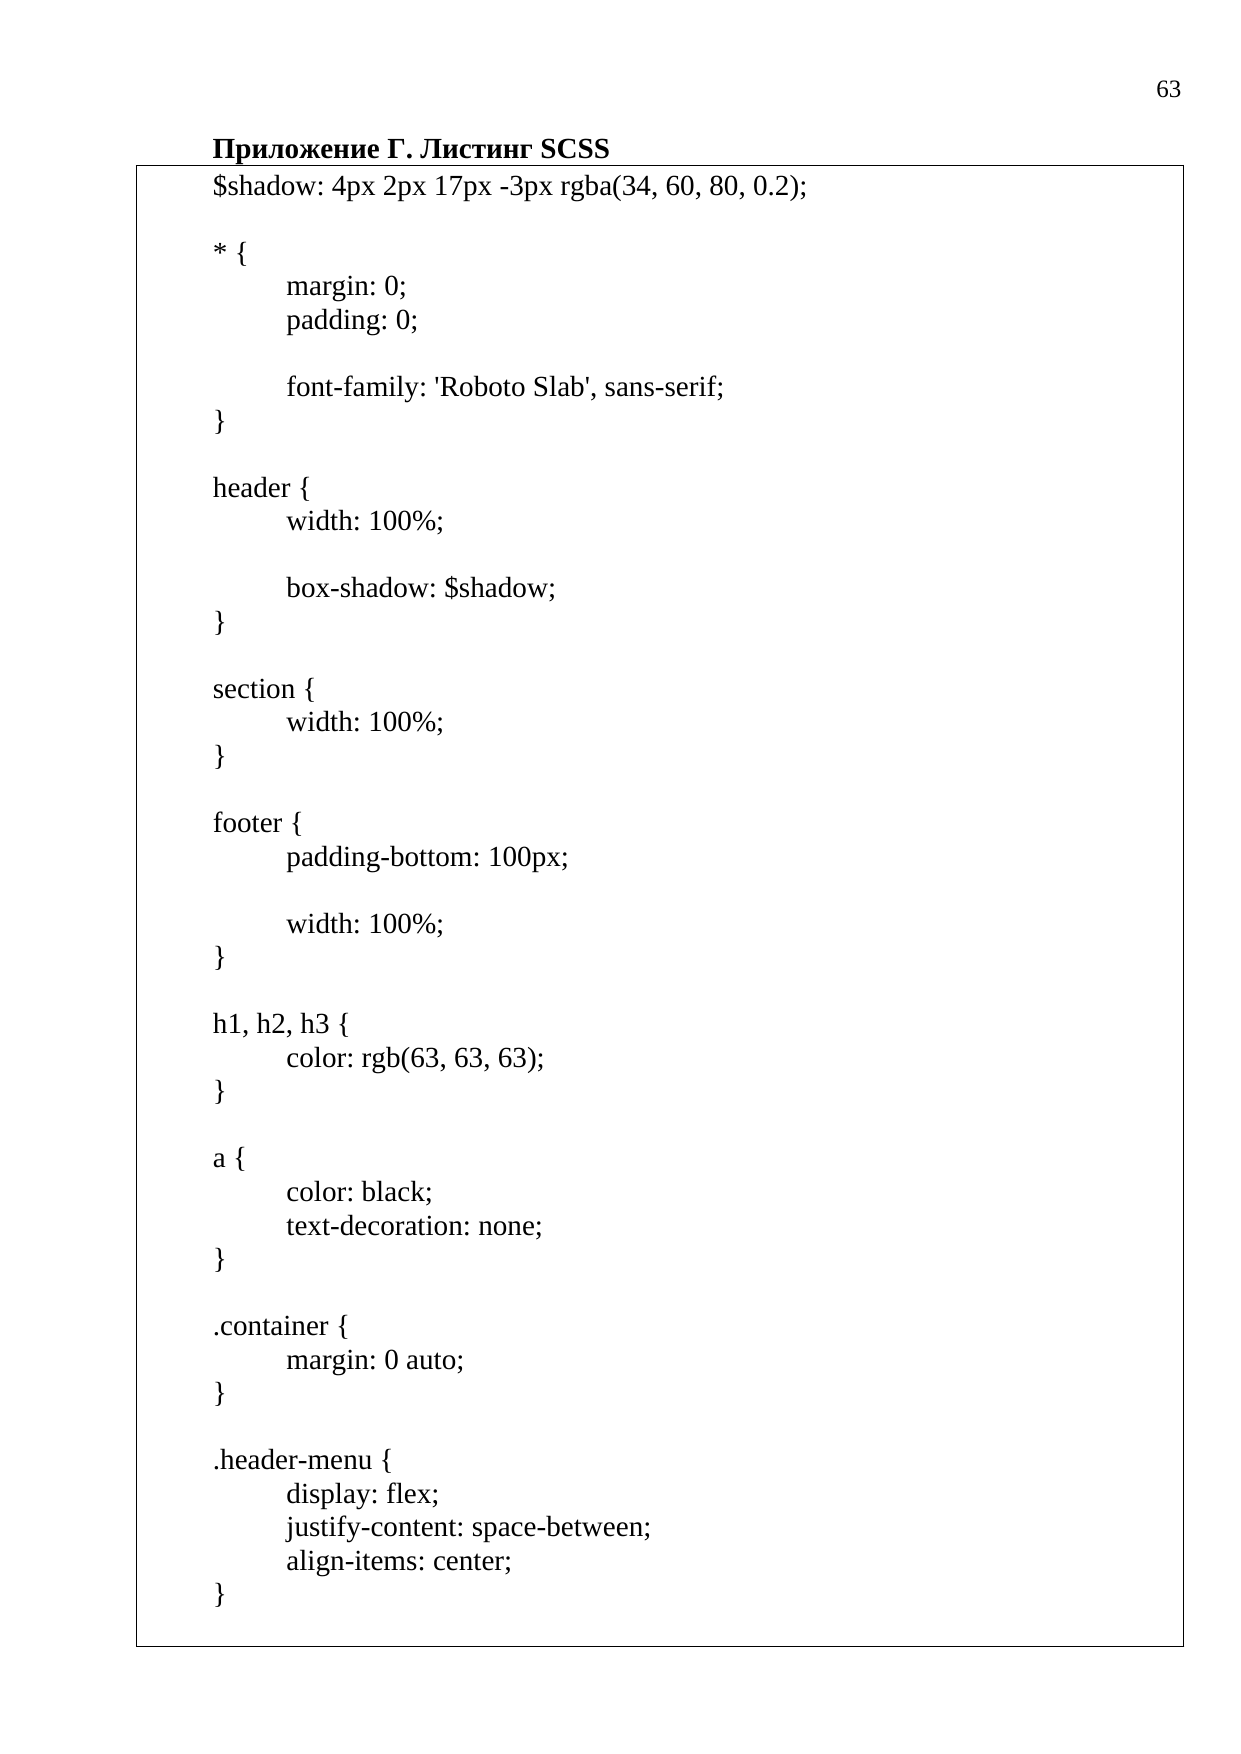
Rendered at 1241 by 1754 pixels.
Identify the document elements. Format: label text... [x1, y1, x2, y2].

text align-items: center; [137, 1540, 1183, 1573]
text color: rgb(63, 63, 63); [137, 1037, 1183, 1070]
text width: 100%; [137, 500, 1183, 537]
text * { [137, 232, 1183, 265]
text } [137, 1238, 1183, 1275]
text } [137, 1070, 1183, 1107]
text } [137, 936, 1183, 973]
text } [137, 1372, 1183, 1409]
text h1, h2, h3 { [137, 1003, 1183, 1037]
text color: black; [137, 1171, 1183, 1204]
text padding: 0; [137, 299, 1183, 336]
text font-family: 'Roboto Slab', sans-serif; [137, 366, 1183, 399]
text footer { [137, 802, 1183, 836]
text a { [137, 1137, 1183, 1171]
text } [137, 399, 1183, 436]
text box-shadow: $shadow; [137, 567, 1183, 601]
text display: flex; [137, 1473, 1183, 1506]
text Приложение Г. Листинг SCSS [139, 131, 1181, 165]
text .container { [137, 1305, 1183, 1339]
text justify-content: space-between; [137, 1506, 1183, 1540]
text width: 100%; [137, 701, 1183, 735]
text header { [137, 467, 1183, 500]
text margin: 0; [137, 265, 1183, 299]
text width: 100%; [137, 903, 1183, 936]
text margin: 0 auto; [137, 1339, 1183, 1372]
text } [137, 1573, 1183, 1610]
text } [137, 601, 1183, 637]
text padding-bottom: 100px; [137, 836, 1183, 872]
text section { [137, 668, 1183, 701]
text text-decoration: none; [137, 1204, 1183, 1238]
text $shadow: 4px 2px 17px -3px rgba(34, 60, 80, 0.2); [137, 166, 1183, 201]
text } [137, 735, 1183, 772]
text .header-menu { [137, 1439, 1183, 1473]
